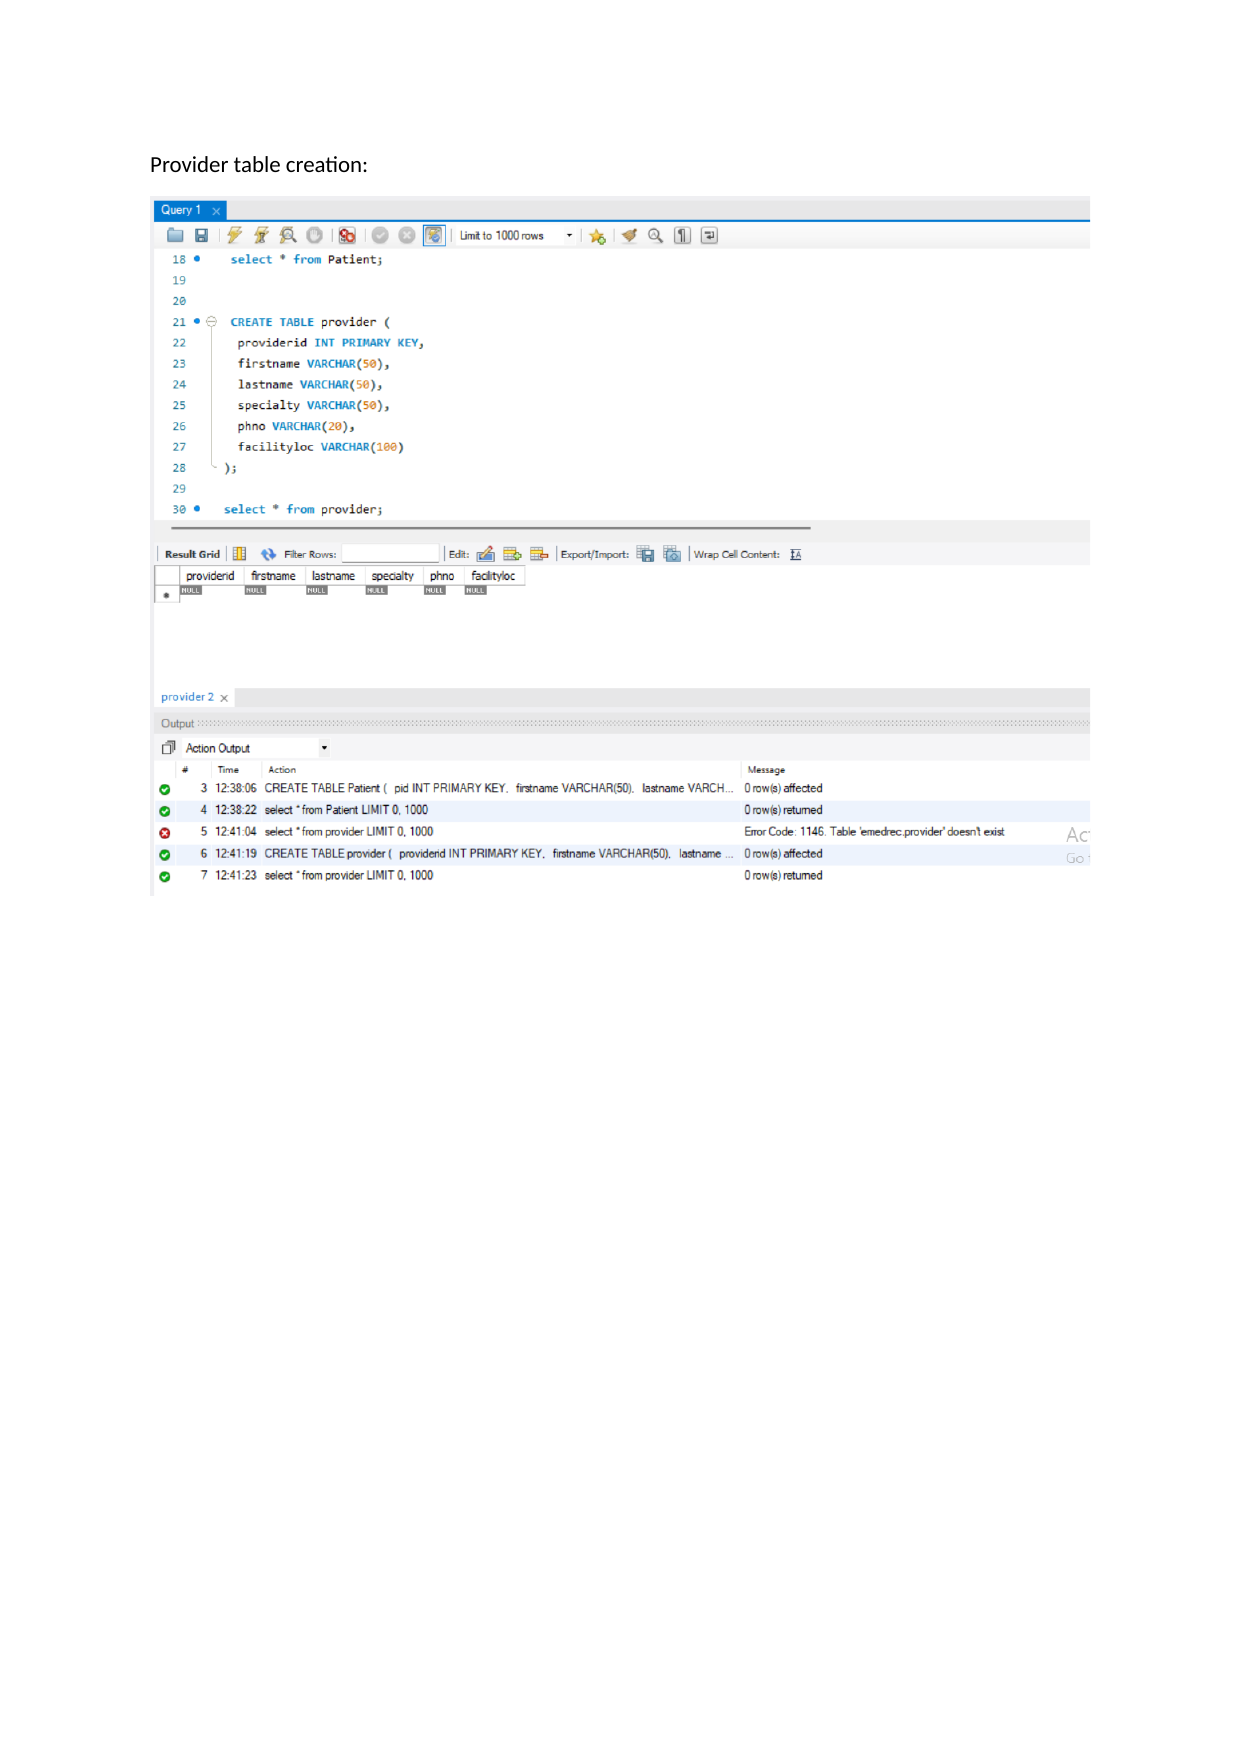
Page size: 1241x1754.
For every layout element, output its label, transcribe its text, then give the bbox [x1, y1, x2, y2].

picture [150, 196, 1091, 896]
text Provider table creation: [150, 150, 1090, 178]
